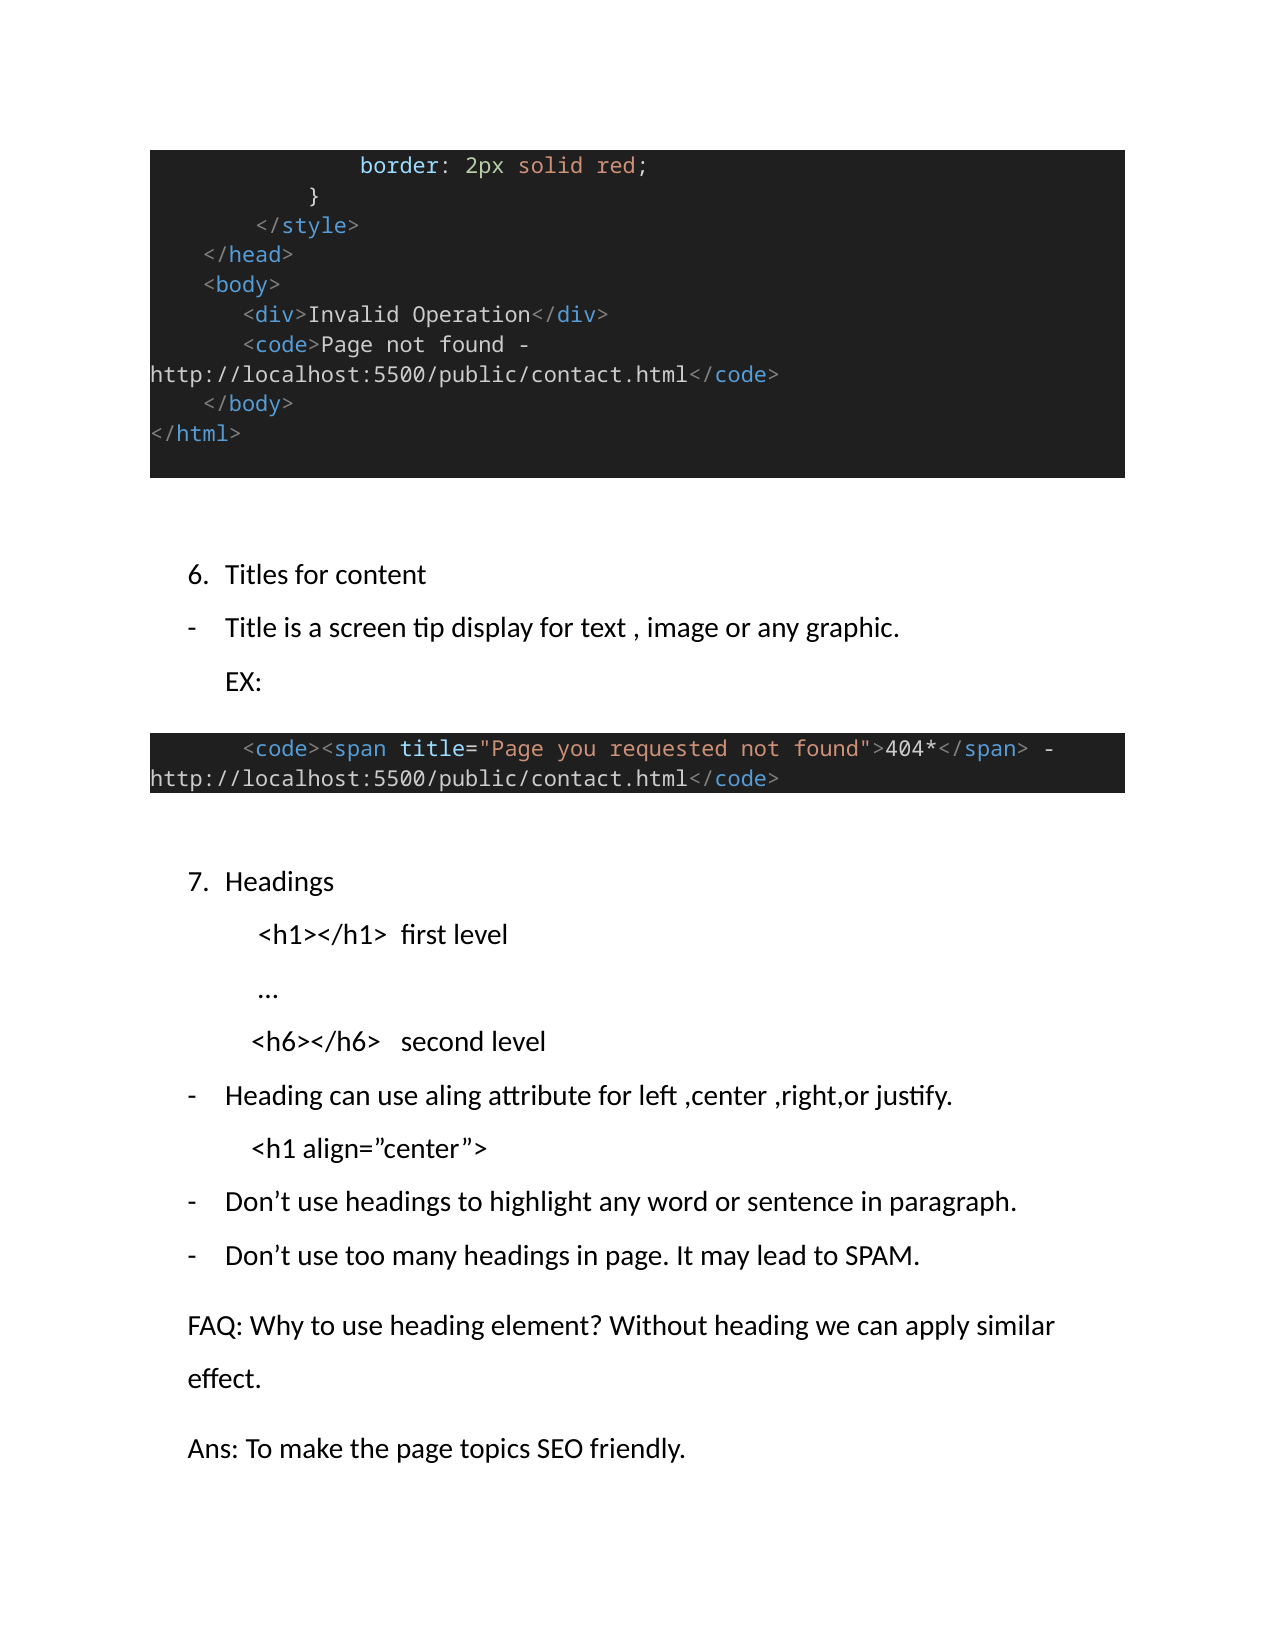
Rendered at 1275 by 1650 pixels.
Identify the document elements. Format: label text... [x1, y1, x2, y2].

list Don’t use too many headings in page. It may lead to SPAM. [187, 1237, 1125, 1272]
list <h6></h6> second level [225, 1023, 1125, 1059]
text </html> [150, 418, 1125, 448]
list <h1 align=”center”> [225, 1130, 1125, 1166]
text } [150, 180, 1125, 209]
text <div>Invalid Operation</div> [150, 299, 1125, 329]
text <code>Page not found - http://localhost:5500/public/contact.html</code> [150, 329, 1125, 388]
list Heading can use aling attribute for left ,center ,right,or justify. [187, 1077, 1125, 1112]
list … [225, 970, 1125, 1005]
list EX: [225, 663, 1125, 699]
text Ans: To make the page topics SEO friendly. [187, 1431, 1125, 1466]
list Don’t use headings to highlight any word or sentence in paragraph. [187, 1183, 1125, 1219]
text </head> [150, 239, 1125, 269]
text border: 2px solid red; [150, 150, 1125, 180]
text <body> [150, 269, 1125, 299]
text <code><span title="Page you requested not found">404*</span> - http://localhost:5500/public/contact.html</code> [150, 733, 1125, 793]
list Headings [187, 863, 1125, 898]
list Titles for content [187, 556, 1125, 592]
list <h1></h1> first level [225, 916, 1125, 952]
text FAQ: Why to use heading element? Without heading we can apply similar effect. [187, 1307, 1125, 1396]
text </body> [150, 388, 1125, 418]
text </style> [150, 209, 1125, 239]
list Title is a screen tip display for text , image or any graphic. [187, 609, 1125, 645]
